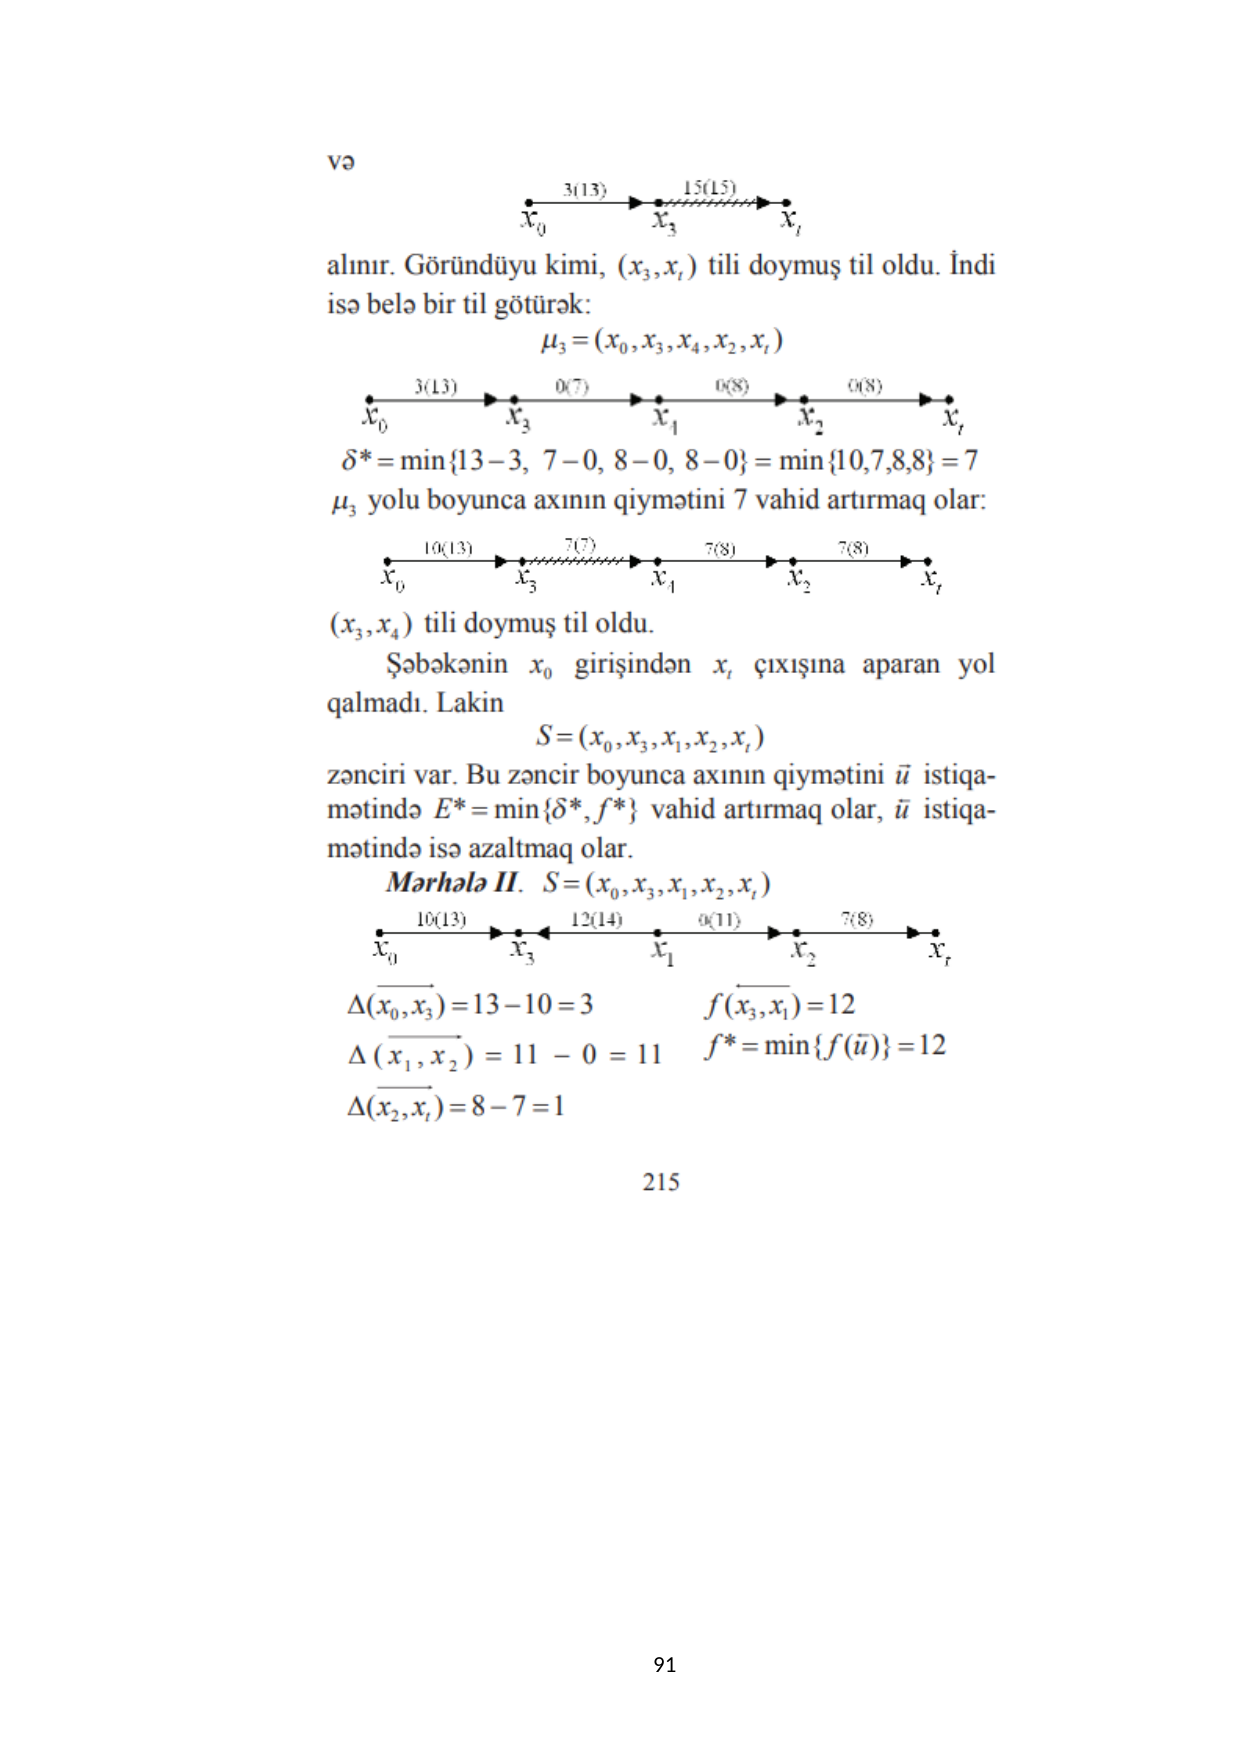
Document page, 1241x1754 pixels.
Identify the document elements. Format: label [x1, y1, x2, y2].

picture [309, 118, 1020, 1228]
